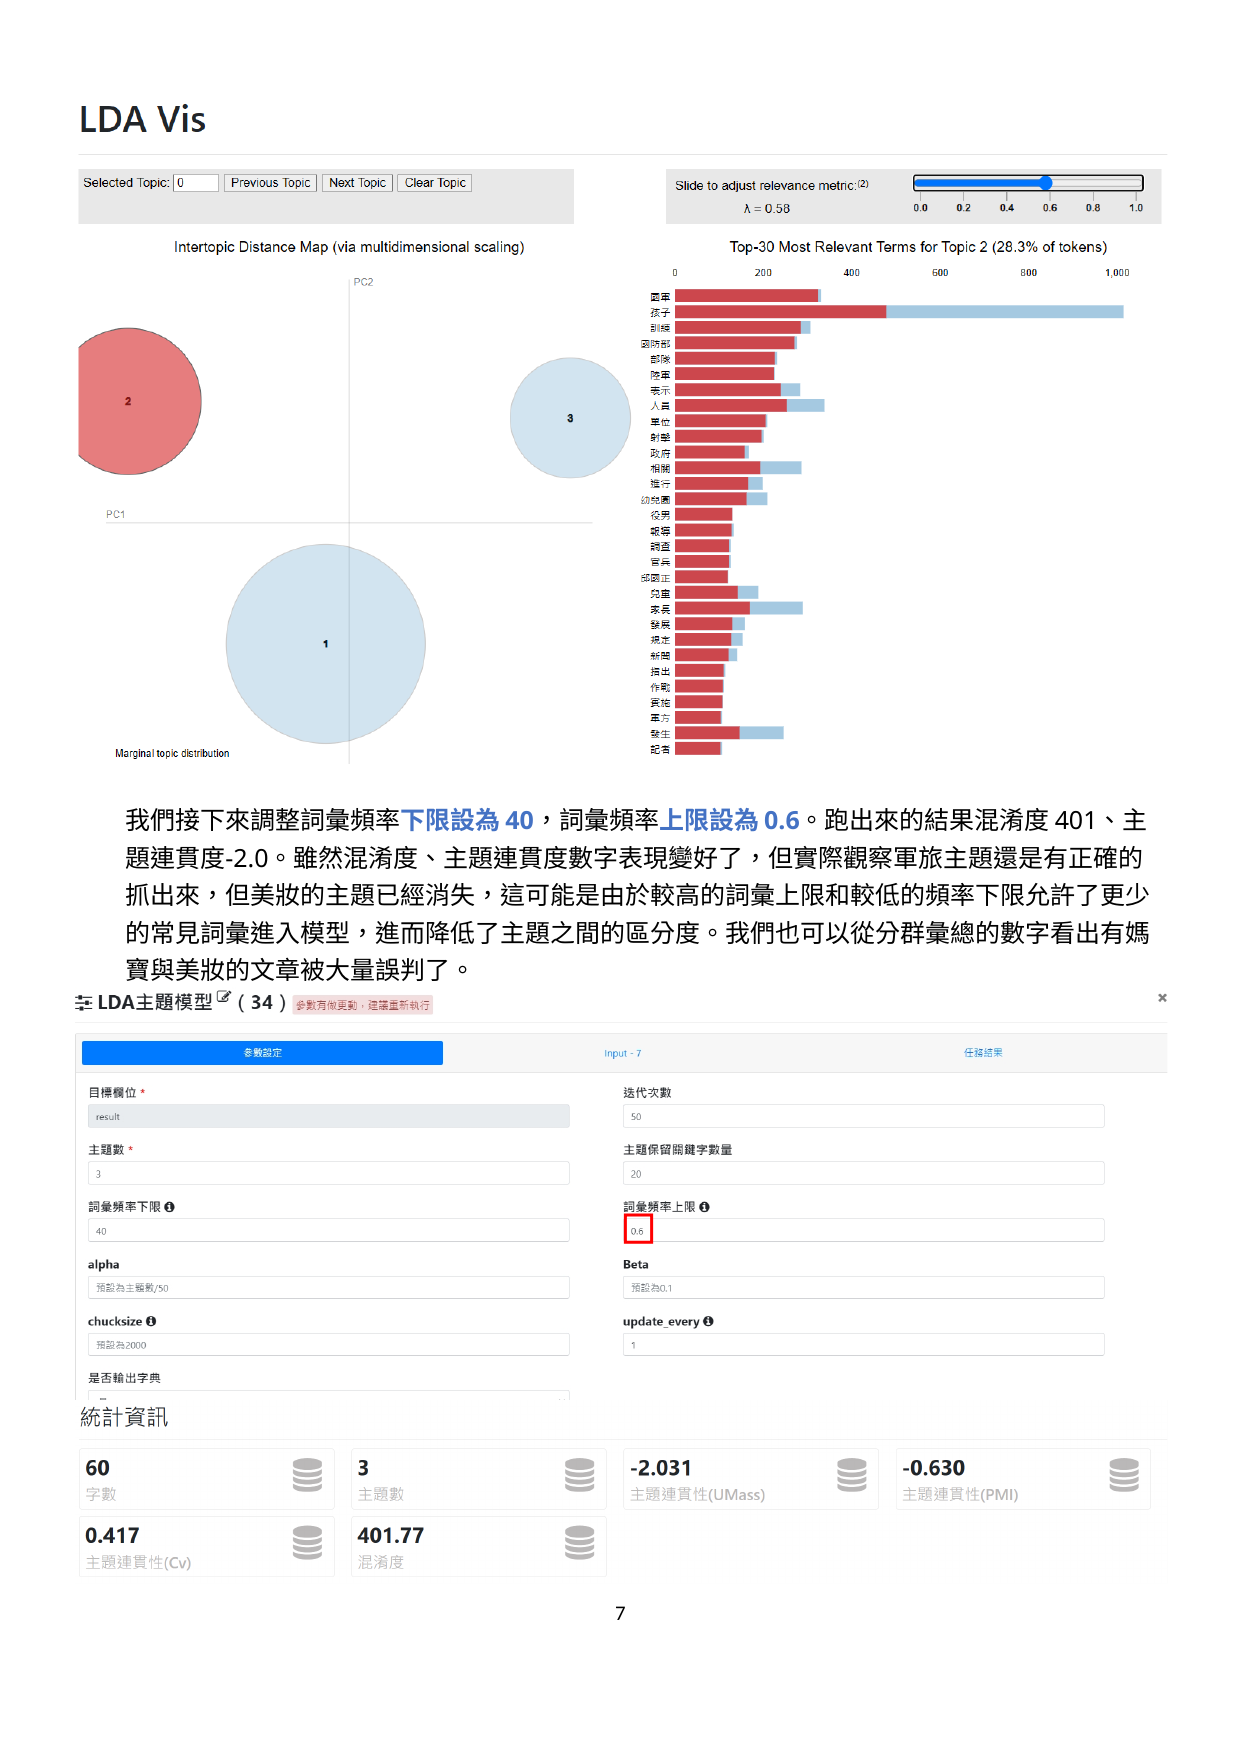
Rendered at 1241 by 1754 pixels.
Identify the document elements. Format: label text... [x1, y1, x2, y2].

picture [75, 987, 1168, 1584]
picture [75, 87, 1168, 764]
text 我們接下來調整詞彙頻率下限設為40，詞彙頻率上限設為0.6。跑出來的結果混淆度401、主題連貫度-2.0。雖然混淆度、主題連貫度數字表現變好了，但實際觀察軍旅主題還是有正確的抓出來，但美妝的主題已經消失，這可能是由於較高的詞彙上限和較低的頻率下限允許了更少的常見詞彙進入模型，進而降低了主題之間的區分度。我們也可以從分群彙總的數字看出有媽寶與美妝的文章被大量誤判了。 [125, 800, 1165, 987]
